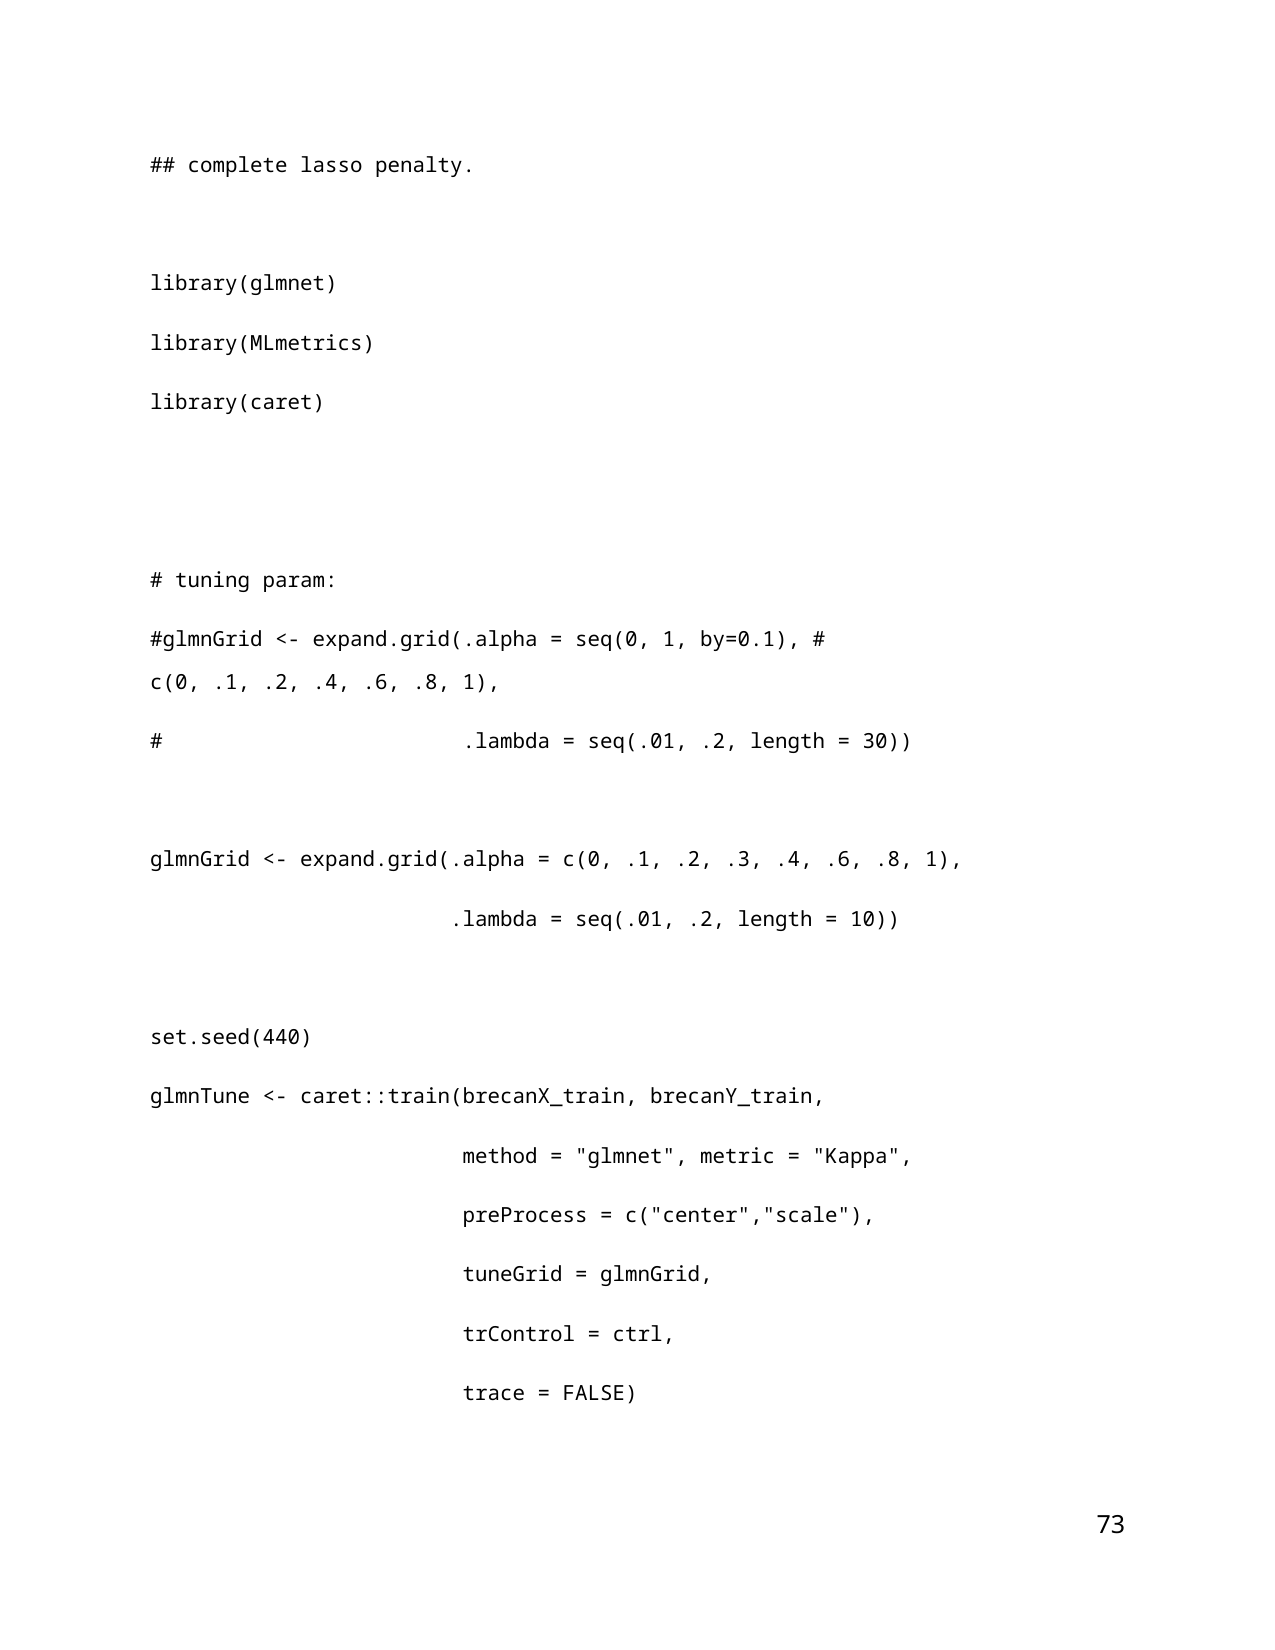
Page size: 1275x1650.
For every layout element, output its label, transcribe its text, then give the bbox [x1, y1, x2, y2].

subtitle .lambda = seq(.01, .2, length = 10)) [150, 904, 1125, 932]
subtitle library(MLmetrics) [150, 328, 1125, 356]
subtitle # .lambda = seq(.01, .2, length = 30)) [150, 726, 1125, 754]
subtitle ## complete lasso penalty. [150, 150, 1125, 178]
subtitle trace = FALSE) [150, 1378, 1125, 1406]
subtitle glmnTune <- caret::train(brecanX_train, brecanY_train, [150, 1082, 1125, 1110]
subtitle preProcess = c("center","scale"), [150, 1200, 1125, 1229]
subtitle library(caret) [150, 387, 1125, 416]
subtitle #glmnGrid <- expand.grid(.alpha = seq(0, 1, by=0.1), # c(0, .1, .2, .4, .6, .8, 1), [150, 624, 1125, 695]
subtitle glmnGrid <- expand.grid(.alpha = c(0, .1, .2, .3, .4, .6, .8, 1), [150, 844, 1125, 873]
subtitle # tuning param: [150, 565, 1125, 593]
subtitle tuneGrid = glmnGrid, [150, 1259, 1125, 1288]
subtitle method = "glmnet", metric = "Kappa", [150, 1141, 1125, 1169]
subtitle set.seed(440) [150, 1022, 1125, 1051]
subtitle library(glmnet) [150, 268, 1125, 297]
subtitle trControl = ctrl, [150, 1319, 1125, 1347]
